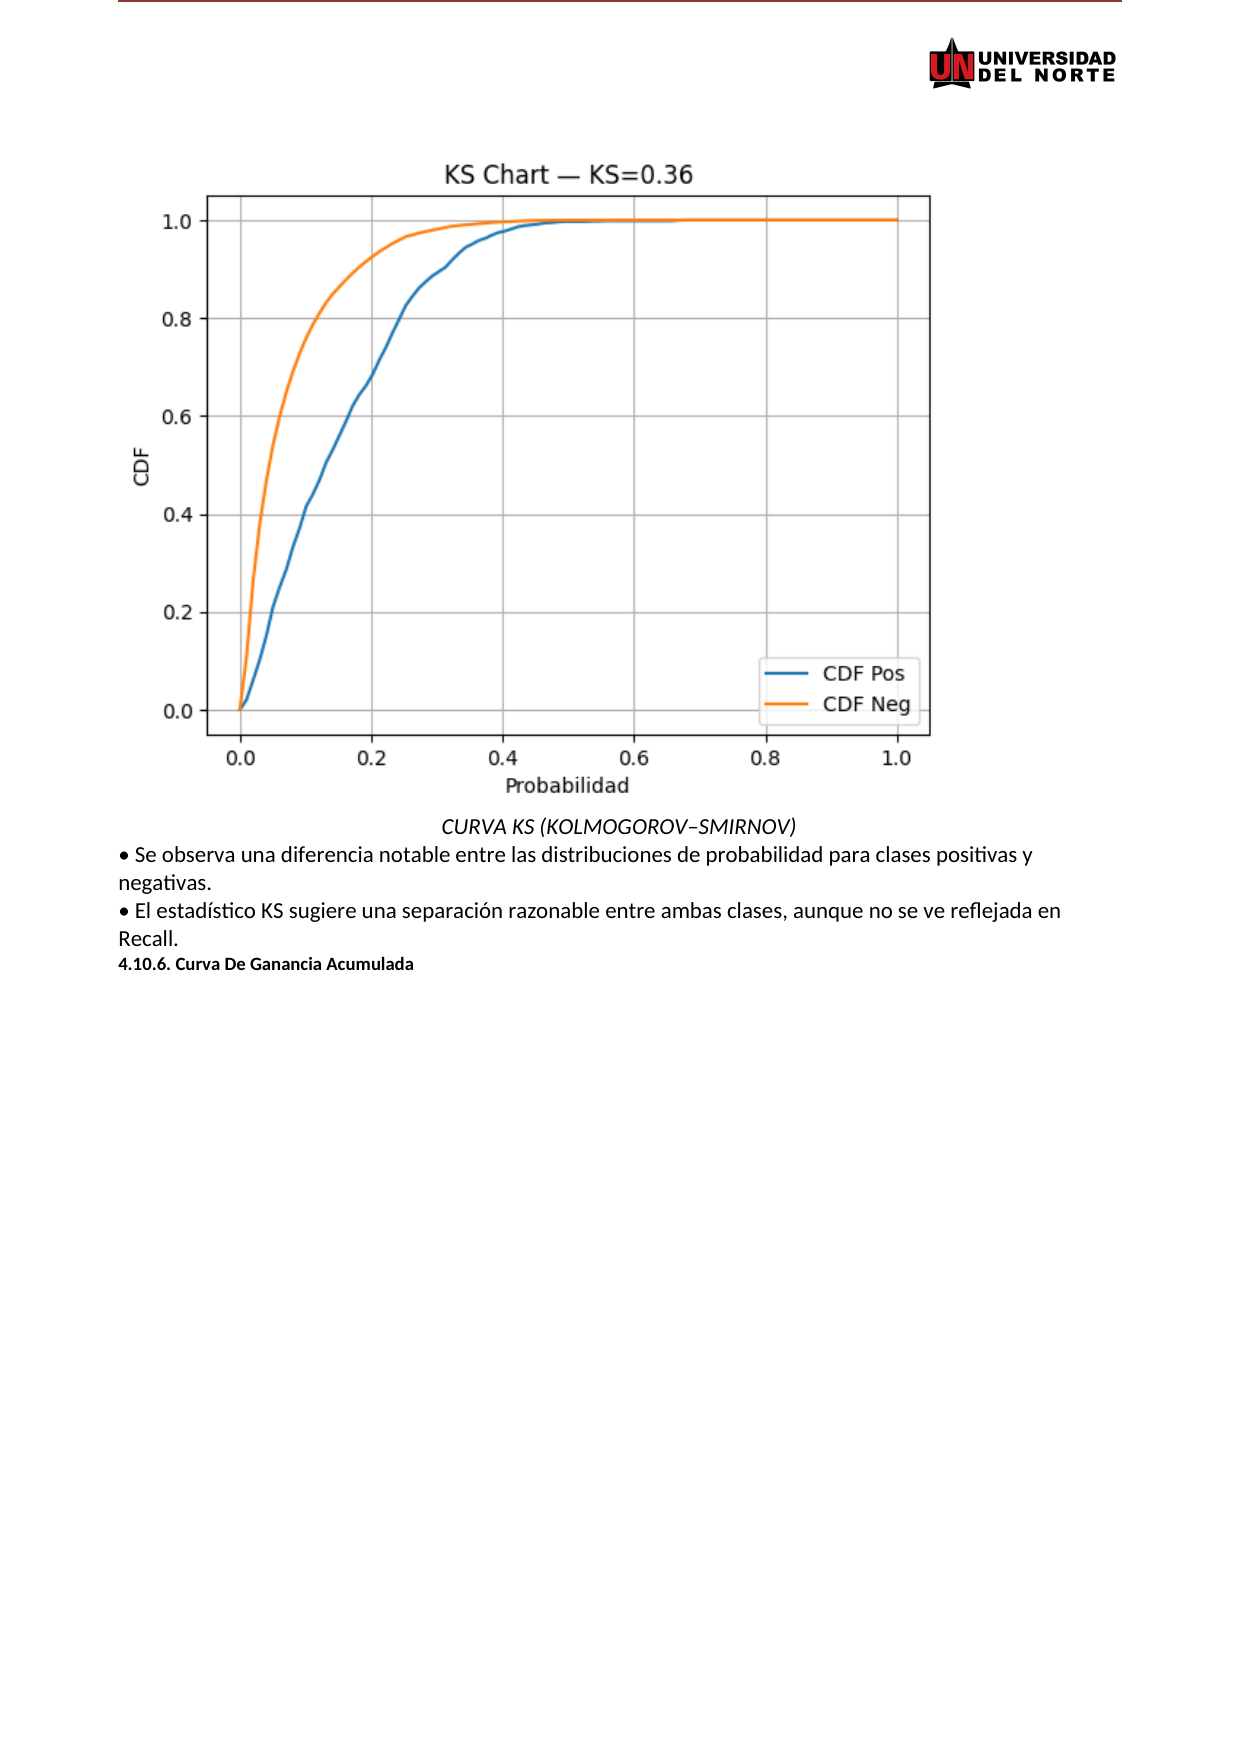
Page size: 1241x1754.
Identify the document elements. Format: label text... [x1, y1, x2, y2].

subtitle Curva De Ganancia Acumulada [0, 952, 1122, 975]
picture [922, 30, 1123, 96]
text • Se observa una diferencia notable entre las distribuciones de probabilidad para clases positivas y negativas. • El estadístico KS sugiere una separación razonable entre ambas clases, aunque no se ve reflejada en Recall. [118, 840, 1122, 952]
picture [118, 149, 944, 812]
text CURVA KS (KOLMOGOROV–SMIRNOV) [118, 812, 1122, 840]
